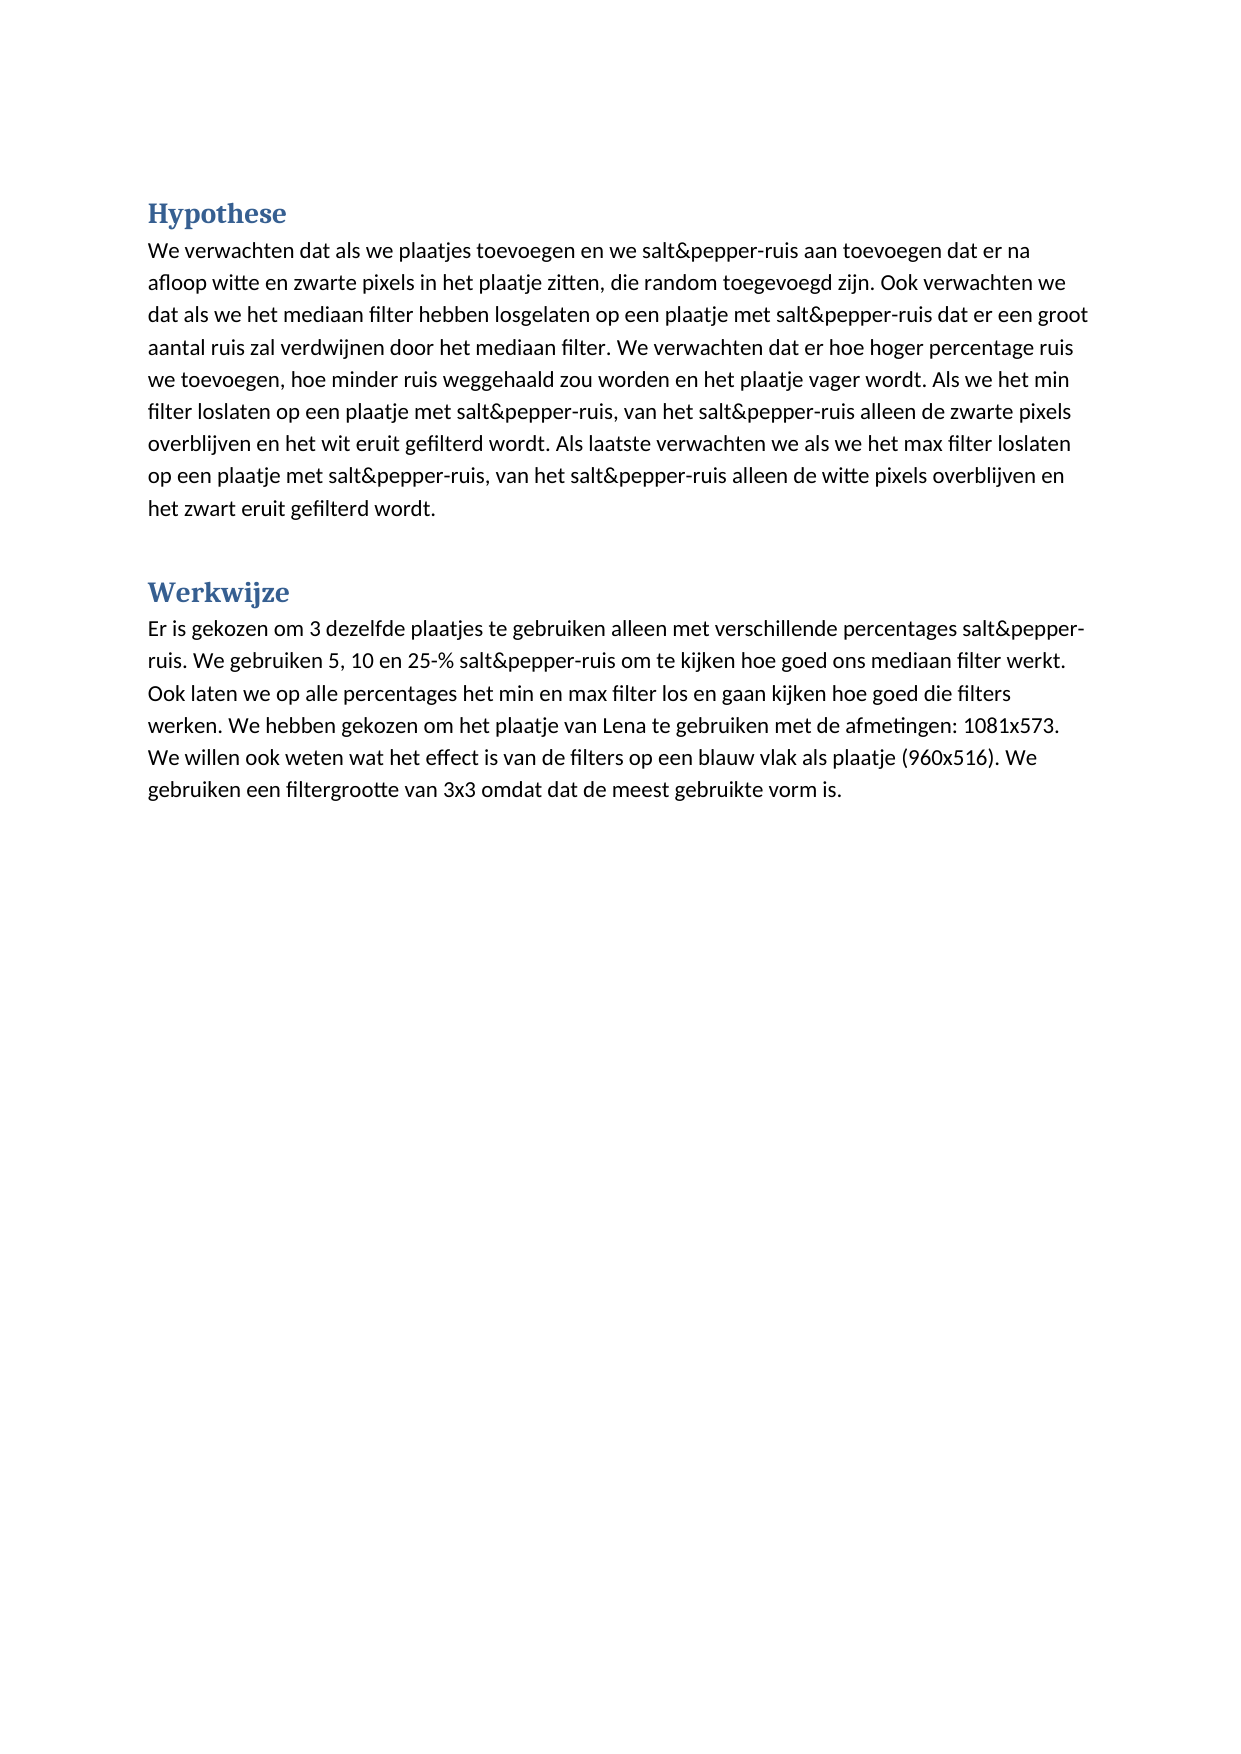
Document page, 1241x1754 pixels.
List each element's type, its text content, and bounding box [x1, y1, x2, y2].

text Er is gekozen om 3 dezelfde plaatjes te gebruiken alleen met verschillende percentages salt&pepper-ruis. We gebruiken 5, 10 en 25-% salt&pepper-ruis om te kijken hoe goed ons mediaan filter werkt. Ook laten we op alle percentages het min en max filter los en gaan kijken hoe goed die filters werken. We hebben gekozen om het plaatje van Lena te gebruiken met de afmetingen: 1081x573. We willen ook weten wat het effect is van de filters op een blauw vlak als plaatje (960x516). We gebruiken een filtergrootte van 3x3 omdat dat de meest gebruikte vorm is. [148, 614, 1093, 803]
subtitle Werkwijze [148, 576, 1093, 609]
subtitle Hypothese [148, 198, 1093, 231]
text We verwachten dat als we plaatjes toevoegen en we salt&pepper-ruis aan toevoegen dat er na afloop witte en zwarte pixels in het plaatje zitten, die random toegevoegd zijn. Ook verwachten we dat als we het mediaan filter hebben losgelaten op een plaatje met salt&pepper-ruis dat er een groot aantal ruis zal verdwijnen door het mediaan filter. We verwachten dat er hoe hoger percentage ruis we toevoegen, hoe minder ruis weggehaald zou worden en het plaatje vager wordt. Als we het min filter loslaten op een plaatje met salt&pepper-ruis, van het salt&pepper-ruis alleen de zwarte pixels overblijven en het wit eruit gefilterd wordt. Als laatste verwachten we als we het max filter loslaten op een plaatje met salt&pepper-ruis, van het salt&pepper-ruis alleen de witte pixels overblijven en het zwart eruit gefilterd wordt. [148, 236, 1093, 522]
